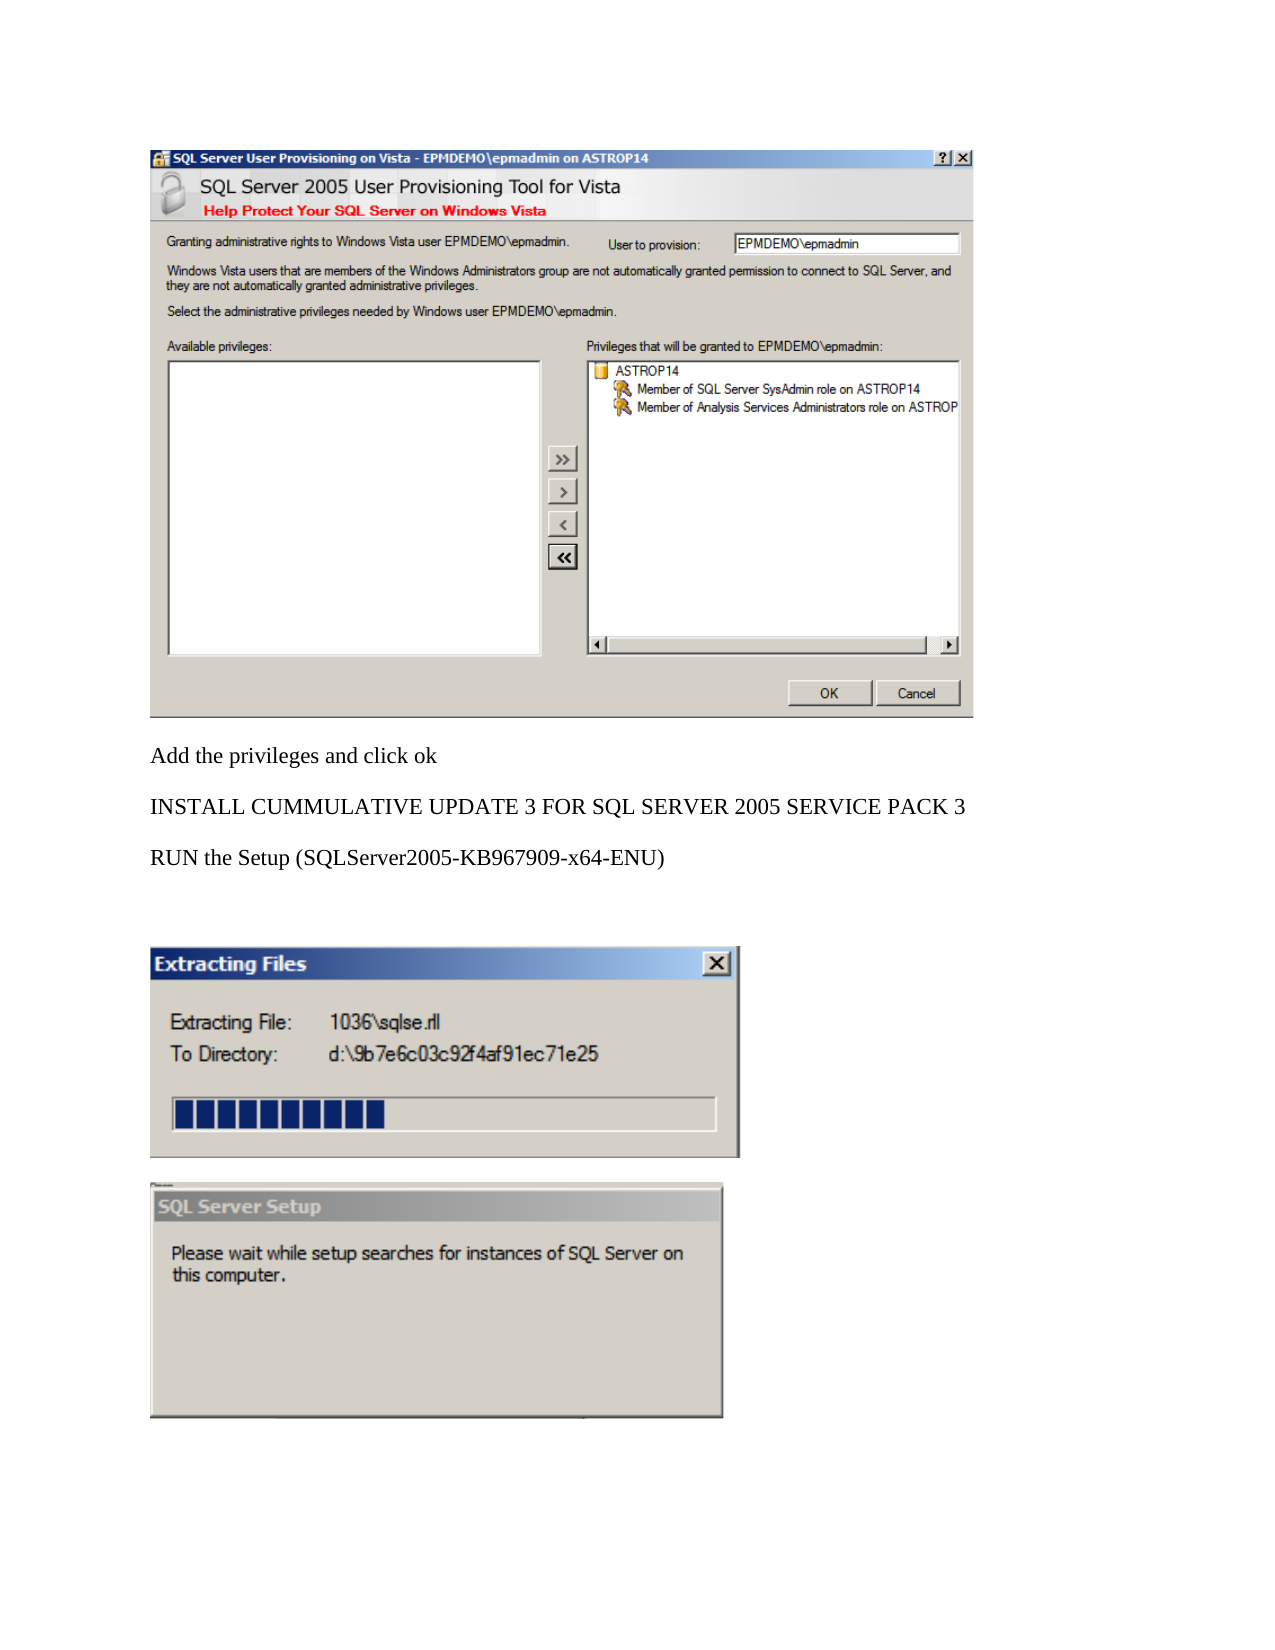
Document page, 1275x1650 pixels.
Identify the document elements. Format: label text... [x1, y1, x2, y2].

picture [150, 150, 974, 718]
text INSTALL CUMMULATIVE UPDATE 3 FOR SQL SERVER 2005 SERVICE PACK 3 [150, 793, 1125, 819]
picture [150, 946, 744, 1158]
text RUN the Setup (SQLServer2005-KB967909-x64-ENU) [150, 844, 1125, 871]
picture [150, 1182, 724, 1419]
text Add the privileges and click ok [150, 742, 1125, 768]
